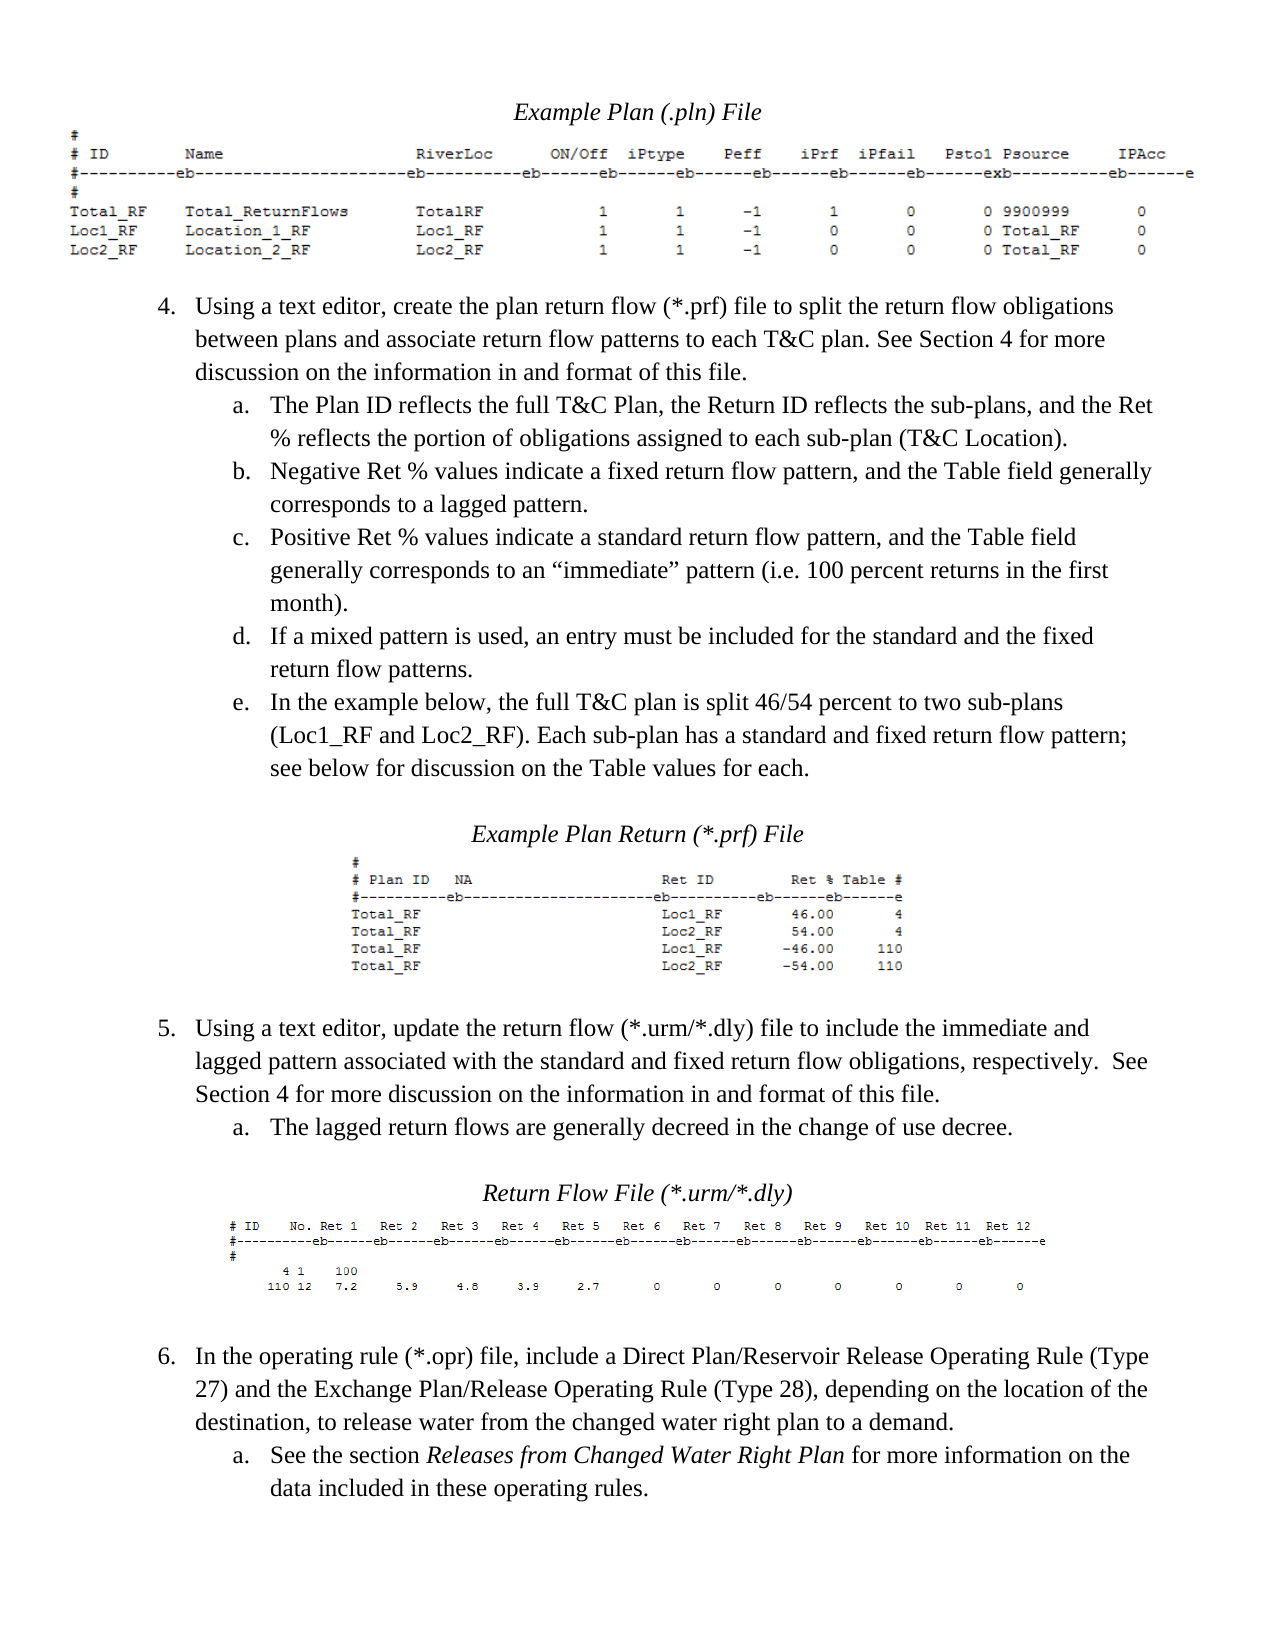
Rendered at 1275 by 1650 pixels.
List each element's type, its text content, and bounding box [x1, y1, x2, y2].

list Negative Ret % values indicate a fixed return flow pattern, and the Table field generally corresponds to a lagged pattern. [232, 456, 1155, 518]
picture [63, 130, 1199, 267]
picture [223, 1211, 1052, 1316]
text Return Flow File (*.urm/*.dly) [120, 1178, 1155, 1207]
list Using a text editor, create the plan return flow (*.prf) file to split the return flow obligations between plans and associate return flow patterns to each T&C plan. See Section 4 for more discussion on the information in and format of this file. [157, 291, 1155, 386]
list The lagged return flows are generally decreed in the change of use decree. [232, 1112, 1155, 1141]
list The Plan ID reflects the full T&C Plan, the Return ID reflects the sub-plans, and the Ret % reflects the portion of obligations assigned to each sub-plan (T&C Location). [232, 390, 1155, 452]
list In the operating rule (*.opr) file, include a Direct Plan/Reservoir Release Operating Rule (Type 27) and the Exchange Plan/Release Operating Rule (Type 28), depending on the location of the destination, to release water from the changed water right plan to a demand. [157, 1341, 1155, 1436]
text Example Plan Return (*.prf) File [120, 819, 1155, 848]
list If a mixed pattern is used, an entry must be included for the standard and the fixed return flow patterns. [232, 621, 1155, 683]
text Example Plan (.pln) File [120, 97, 1155, 126]
list Positive Ret % values indicate a standard return flow pattern, and the Table field generally corresponds to an “immediate” pattern (i.e. 100 percent returns in the first month). [232, 522, 1155, 617]
list In the example below, the full T&C plan is split 46/54 percent to two sub-plans (Loc1_RF and Loc2_RF). Each sub-plan has a standard and fixed return flow pattern; see below for discussion on the Table values for each. [232, 687, 1155, 782]
list Using a text editor, update the return flow (*.urm/*.dly) file to include the immediate and lagged pattern associated with the standard and fixed return flow obligations, respectively. See Section 4 for more discussion on the information in and format of this file. [157, 1013, 1155, 1108]
picture [348, 852, 927, 989]
list See the section Releases from Changed Water Right Plan for more information on the data included in these operating rules. [232, 1440, 1155, 1502]
